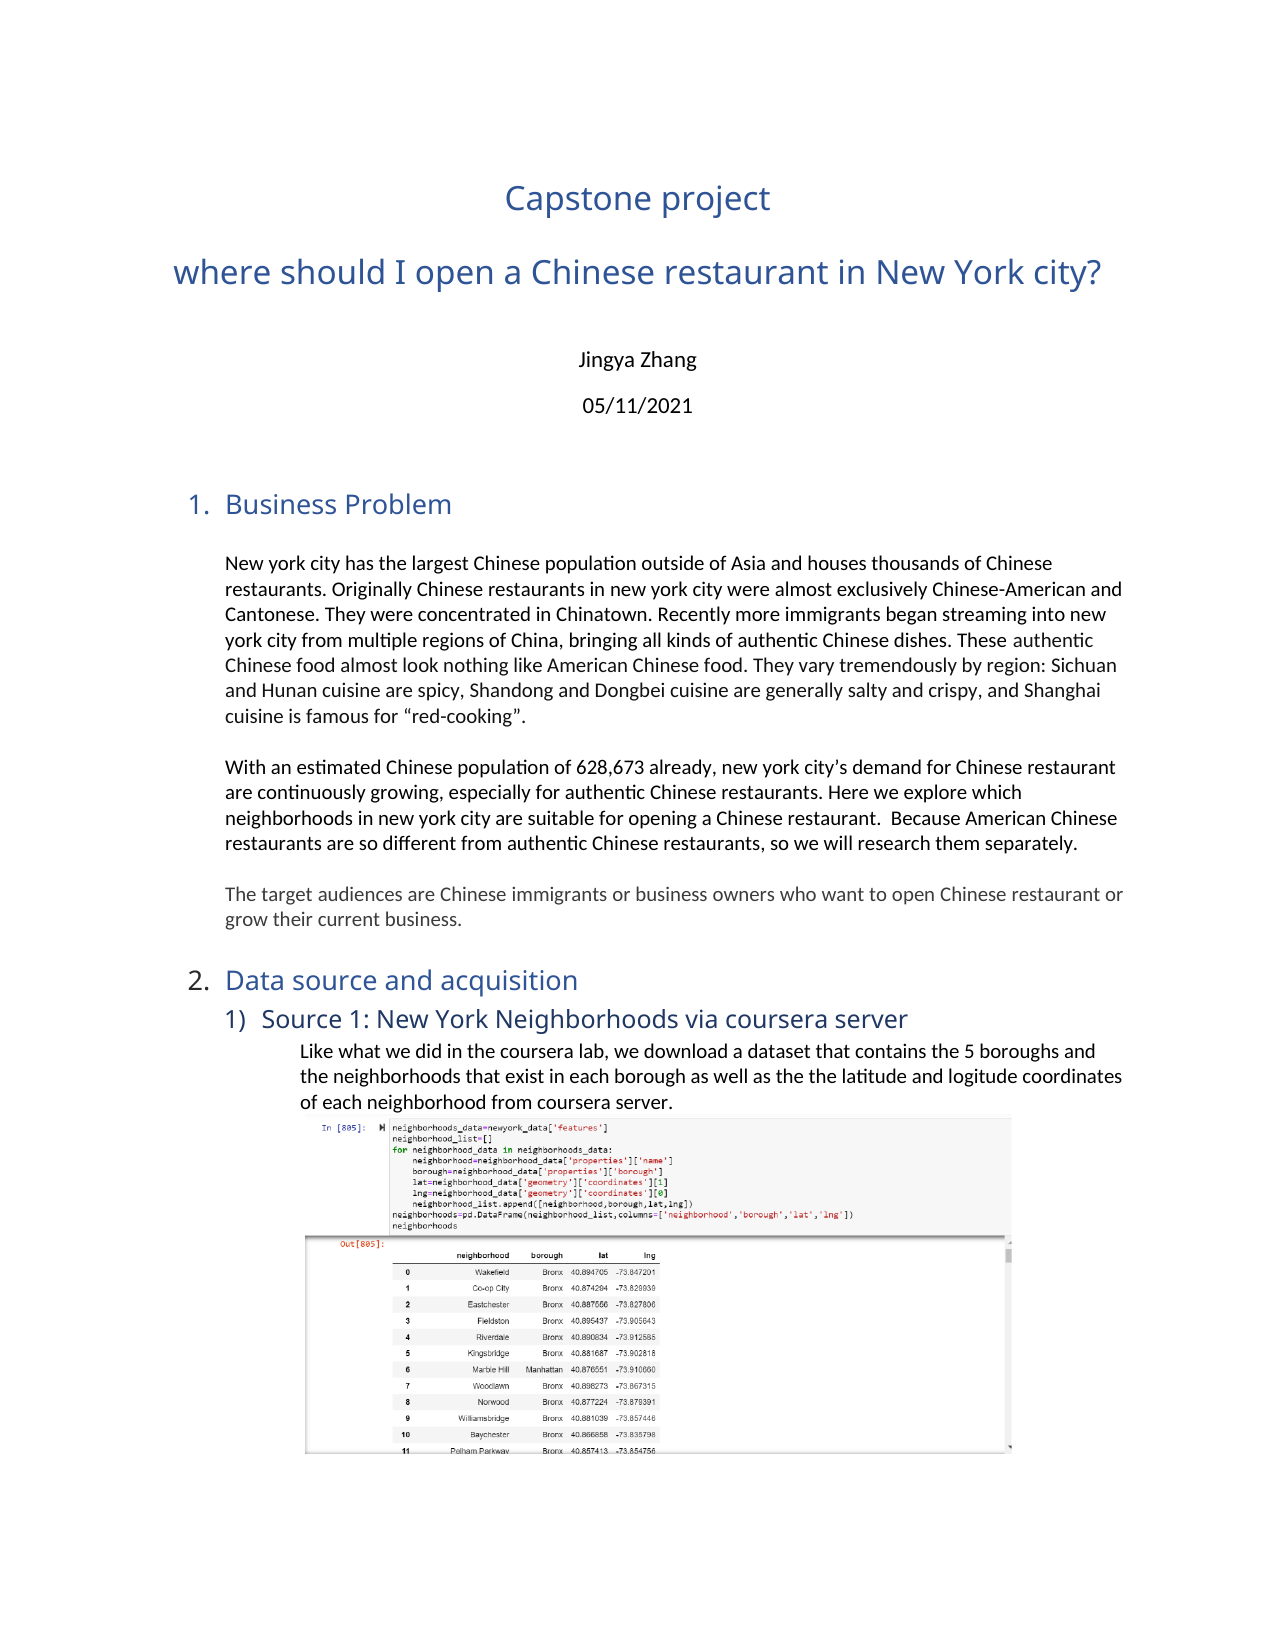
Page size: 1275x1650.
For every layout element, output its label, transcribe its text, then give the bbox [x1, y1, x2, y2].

subtitle Data source and acquisition [187, 961, 1125, 998]
subtitle Source 1: New York Neighborhoods via coursera server [224, 1001, 1125, 1035]
subtitle where should I open a Chinese restaurant in New York city? [150, 249, 1125, 294]
list With an estimated Chinese population of 628,673 already, new york city’s demand for Chinese restaurant are continuously growing, especially for authentic Chinese restaurants. Here we explore which neighborhoods in new york city are suitable for opening a Chinese restaurant. Because American Chinese restaurants are so different from authentic Chinese restaurants, so we will research them separately. [225, 754, 1125, 856]
text Jingya Zhang [150, 345, 1125, 373]
list The target audiences are Chinese immigrants or business owners who want to open Chinese restaurant or grow their current business. [225, 881, 1125, 932]
subtitle Capstone project [150, 175, 1125, 220]
picture [305, 1114, 1012, 1454]
text 05/11/2021 [150, 392, 1125, 420]
list New york city has the largest Chinese population outside of Asia and houses thousands of Chinese restaurants. Originally Chinese restaurants in new york city were almost exclusively Chinese-American and Cantonese. They were concentrated in Chinatown. Recently more immigrants began streaming into new york city from multiple regions of China, bringing all kinds of authentic Chinese dishes. These authentic Chinese food almost look nothing like American Chinese food. They vary tremendously by region: Sichuan and Hunan cuisine are spicy, Shandong and Dongbei cuisine are generally salty and crispy, and Shanghai cuisine is famous for “red-cooking”. [225, 551, 1125, 728]
list Like what we did in the coursera lab, we download a dataset that contains the 5 boroughs and the neighborhoods that exist in each borough as well as the the latitude and logitude coordinates of each neighborhood from coursera server. [300, 1038, 1125, 1114]
subtitle Business Problem [187, 485, 1125, 522]
